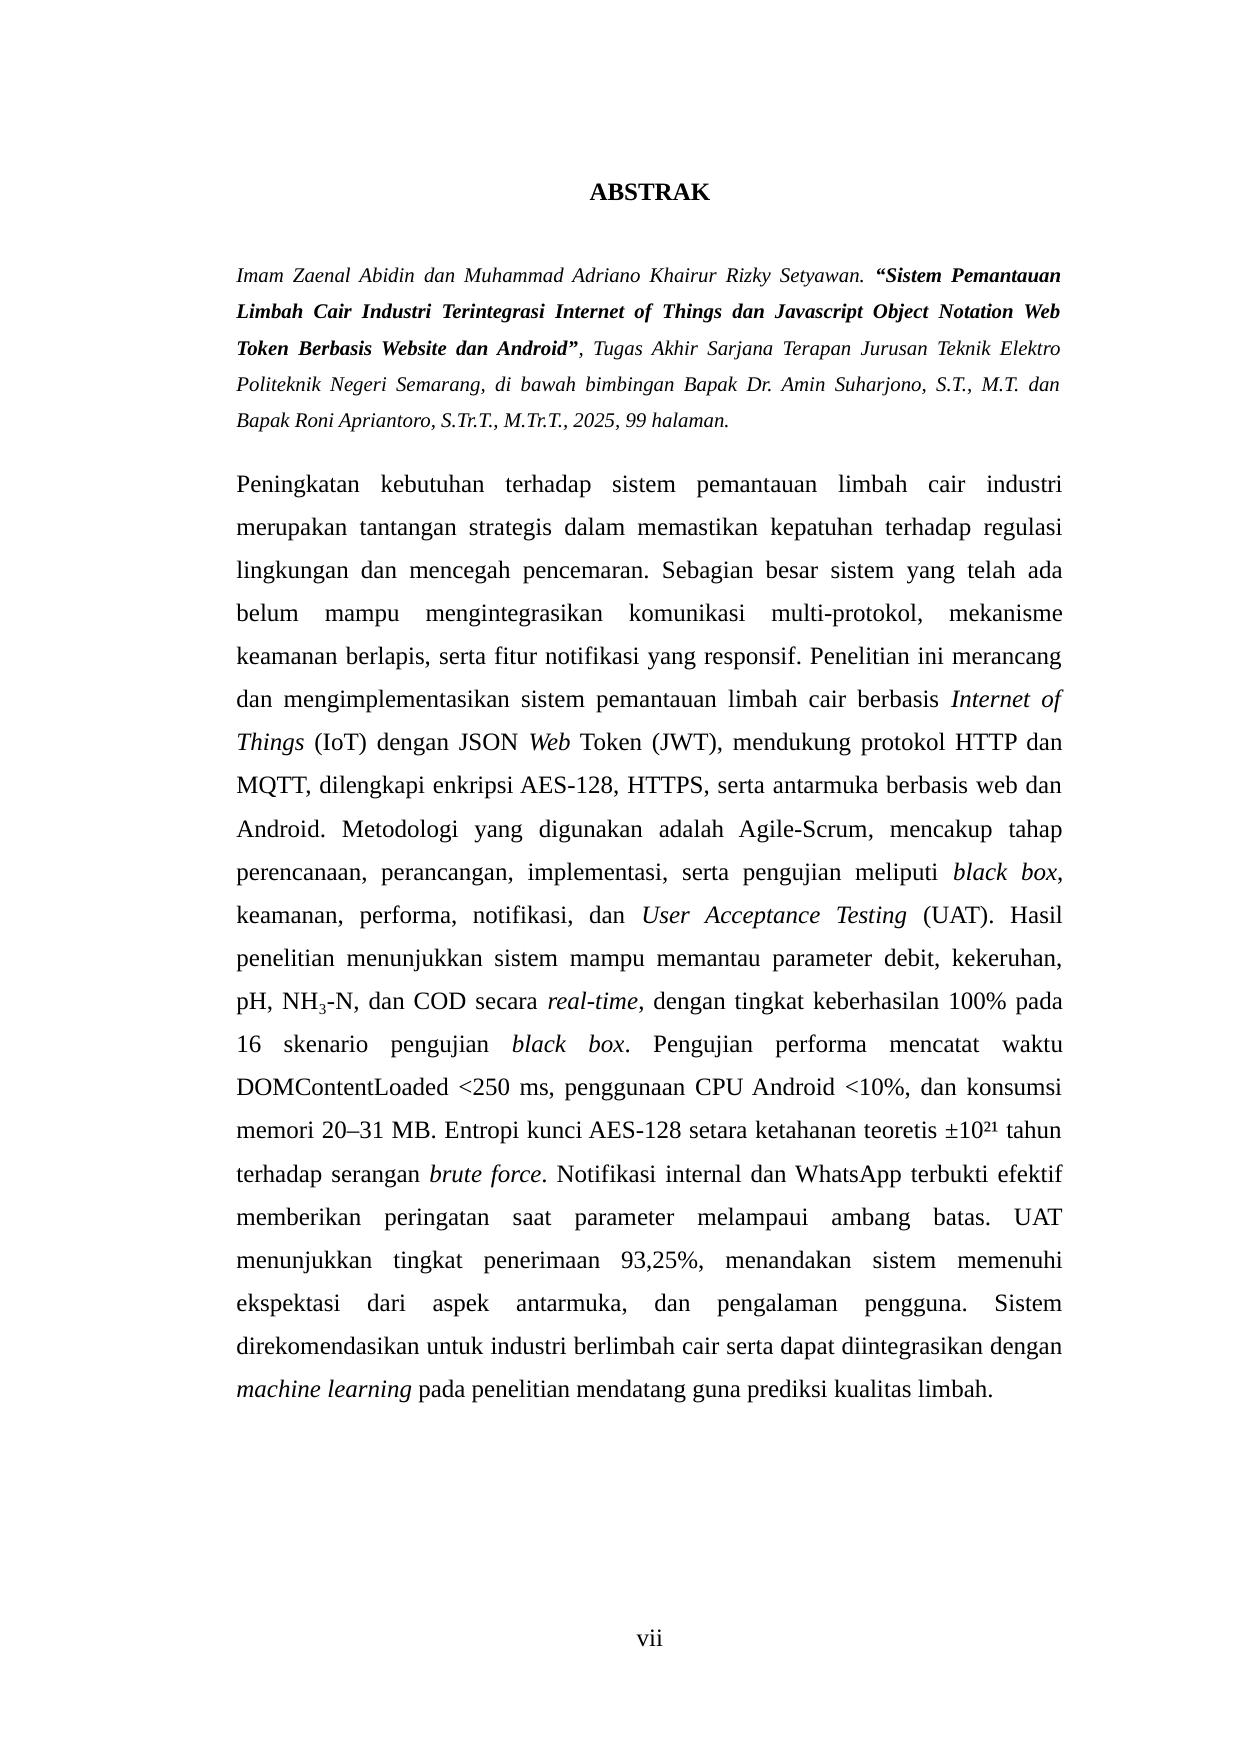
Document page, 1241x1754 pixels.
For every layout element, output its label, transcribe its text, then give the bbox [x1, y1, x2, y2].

text Imam Zaenal Abidin dan Muhammad Adriano Khairur Rizky Setyawan. “Sistem Pemantauan Limbah Cair Industri Terintegrasi Internet of Things dan Javascript Object Notation Web Token Berbasis Website dan Android”, Tugas Akhir Sarjana Terapan Jurusan Teknik Elektro Politeknik Negeri Semarang, di bawah bimbingan Bapak Dr. Amin Suharjono, S.T., M.T. dan Bapak Roni Apriantoro, S.Tr.T., M.Tr.T., 2025, 99 halaman. [236, 263, 1063, 432]
text Peningkatan kebutuhan terhadap sistem pemantauan limbah cair industri merupakan tantangan strategis dalam memastikan kepatuhan terhadap regulasi lingkungan dan mencegah pencemaran. Sebagian besar sistem yang telah ada belum mampu mengintegrasikan komunikasi multi-protokol, mekanisme keamanan berlapis, serta fitur notifikasi yang responsif. Penelitian ini merancang dan mengimplementasikan sistem pemantauan limbah cair berbasis Internet of Things (IoT) dengan JSON Web Token (JWT), mendukung protokol HTTP dan MQTT, dilengkapi enkripsi AES-128, HTTPS, serta antarmuka berbasis web dan Android. Metodologi yang digunakan adalah Agile-Scrum, mencakup tahap perencanaan, perancangan, implementasi, serta pengujian meliputi black box, keamanan, performa, notifikasi, dan User Acceptance Testing (UAT). Hasil penelitian menunjukkan sistem mampu memantau parameter debit, kekeruhan, pH, NH₃-N, dan COD secara real-time, dengan tingkat keberhasilan 100% pada 16 skenario pengujian black box. Pengujian performa mencatat waktu DOMContentLoaded <250 ms, penggunaan CPU Android <10%, dan konsumsi memori 20–31 MB. Entropi kunci AES-128 setara ketahanan teoretis ±10²¹ tahun terhadap serangan brute force. Notifikasi internal dan WhatsApp terbukti efektif memberikan peringatan saat parameter melampaui ambang batas. UAT menunjukkan tingkat penerimaan 93,25%, menandakan sistem memenuhi ekspektasi dari aspek antarmuka, dan pengalaman pengguna. Sistem direkomendasikan untuk industri berlimbah cair serta dapat diintegrasikan dengan machine learning pada penelitian mendatang guna prediksi kualitas limbah. [236, 469, 1063, 1403]
text ABSTRAK [236, 177, 1063, 206]
